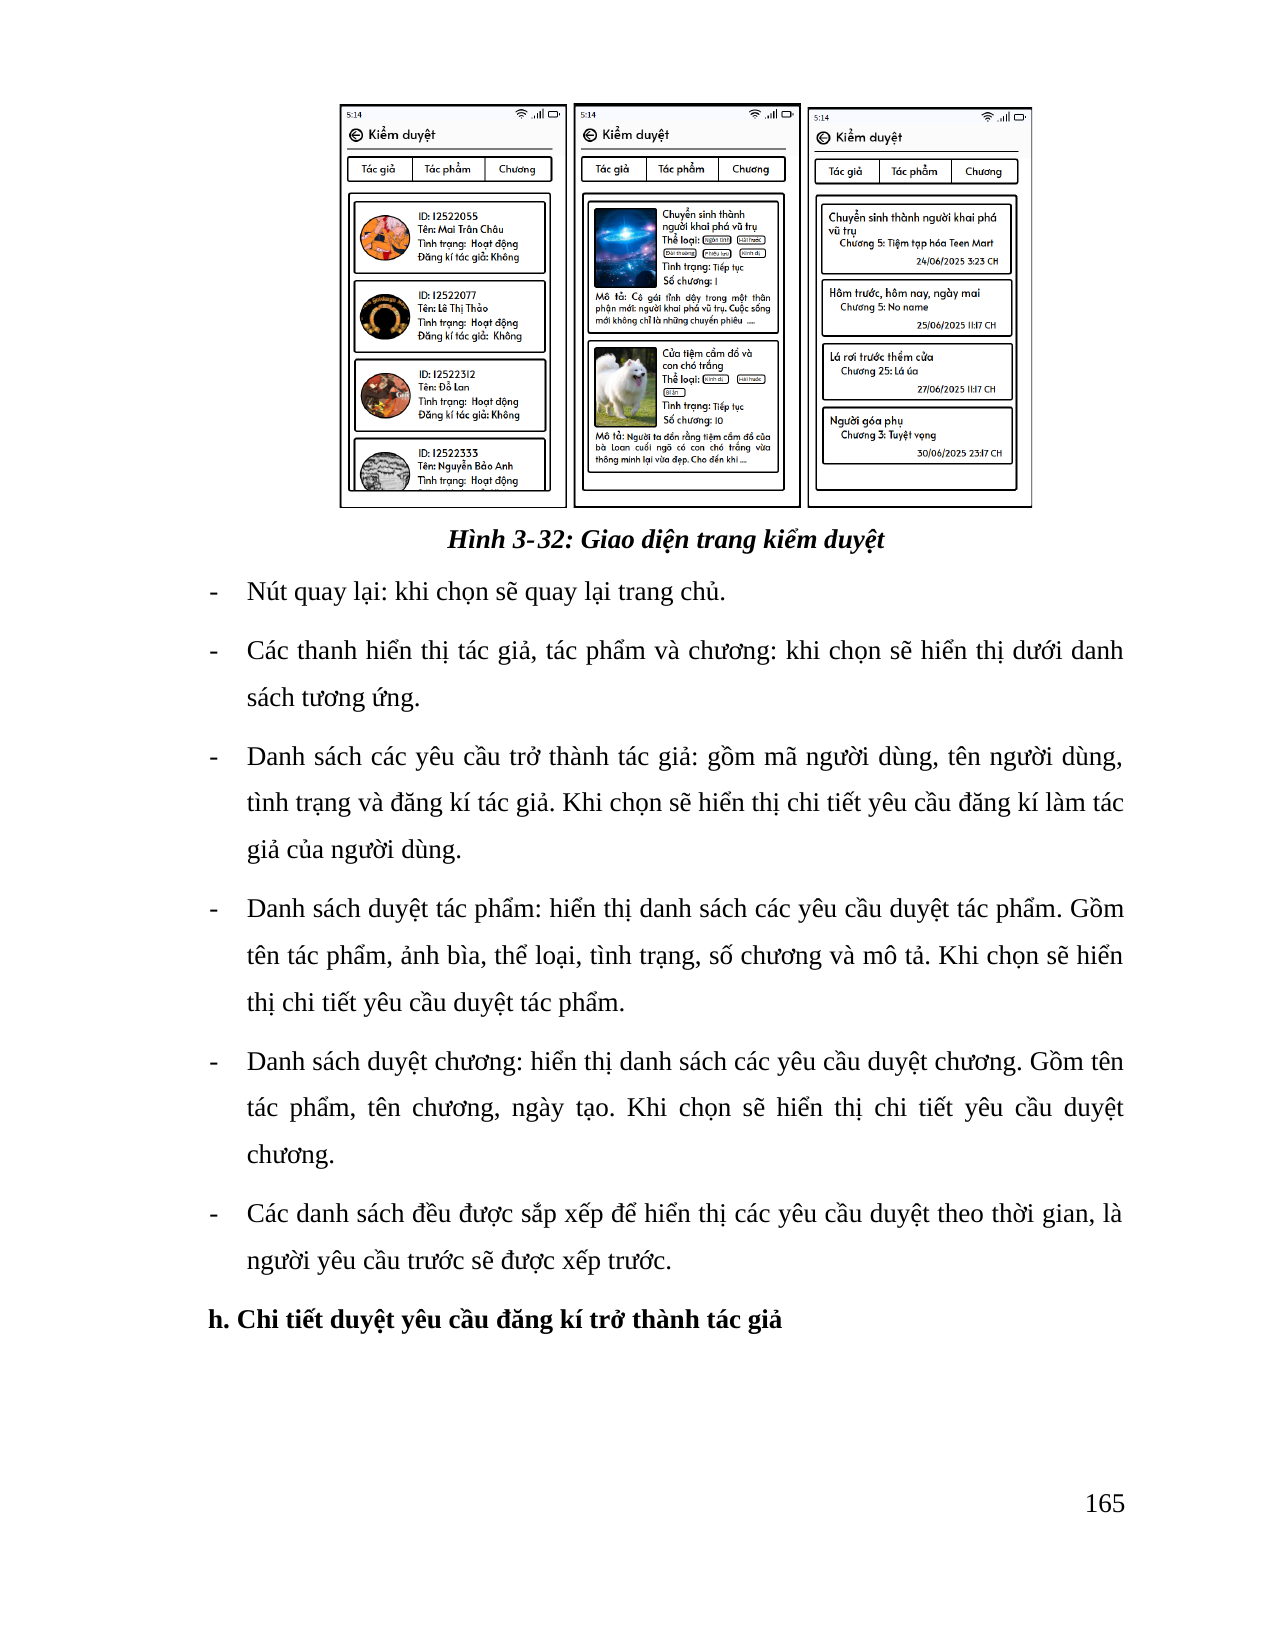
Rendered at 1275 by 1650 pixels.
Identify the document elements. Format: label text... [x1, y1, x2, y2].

picture [807, 107, 1033, 508]
list Nút quay lại: khi chọn sẽ quay lại trang chủ. [209, 575, 1125, 606]
picture [339, 104, 567, 508]
list Các thanh hiển thị tác giả, tác phẩm và chương: khi chọn sẽ hiển thị dưới danh sách tương ứng. [209, 634, 1125, 712]
picture [573, 103, 801, 508]
list Danh sách các yêu cầu trở thành tác giả: gồm mã người dùng, tên người dùng, tình trạng và đăng kí tác giả. Khi chọn sẽ hiển thị chi tiết yêu cầu đăng kí làm tác giả của người dùng. [209, 740, 1125, 864]
list Chi tiết duyệt yêu cầu đăng kí trở thành tác giả [208, 1303, 1125, 1334]
list Các danh sách đều được sắp xếp để hiển thị các yêu cầu duyệt theo thời gian, là người yêu cầu trước sẽ được xếp trước. [209, 1197, 1125, 1275]
list Danh sách duyệt tác phẩm: hiển thị danh sách các yêu cầu duyệt tác phẩm. Gồm tên tác phẩm, ảnh bìa, thể loại, tình trạng, số chương và mô tả. Khi chọn sẽ hiển thị chi tiết yêu cầu duyệt tác phẩm. [209, 892, 1125, 1017]
list Danh sách duyệt chương: hiển thị danh sách các yêu cầu duyệt chương. Gồm tên tác phẩm, tên chương, ngày tạo. Khi chọn sẽ hiển thị chi tiết yêu cầu duyệt chương. [209, 1045, 1125, 1169]
